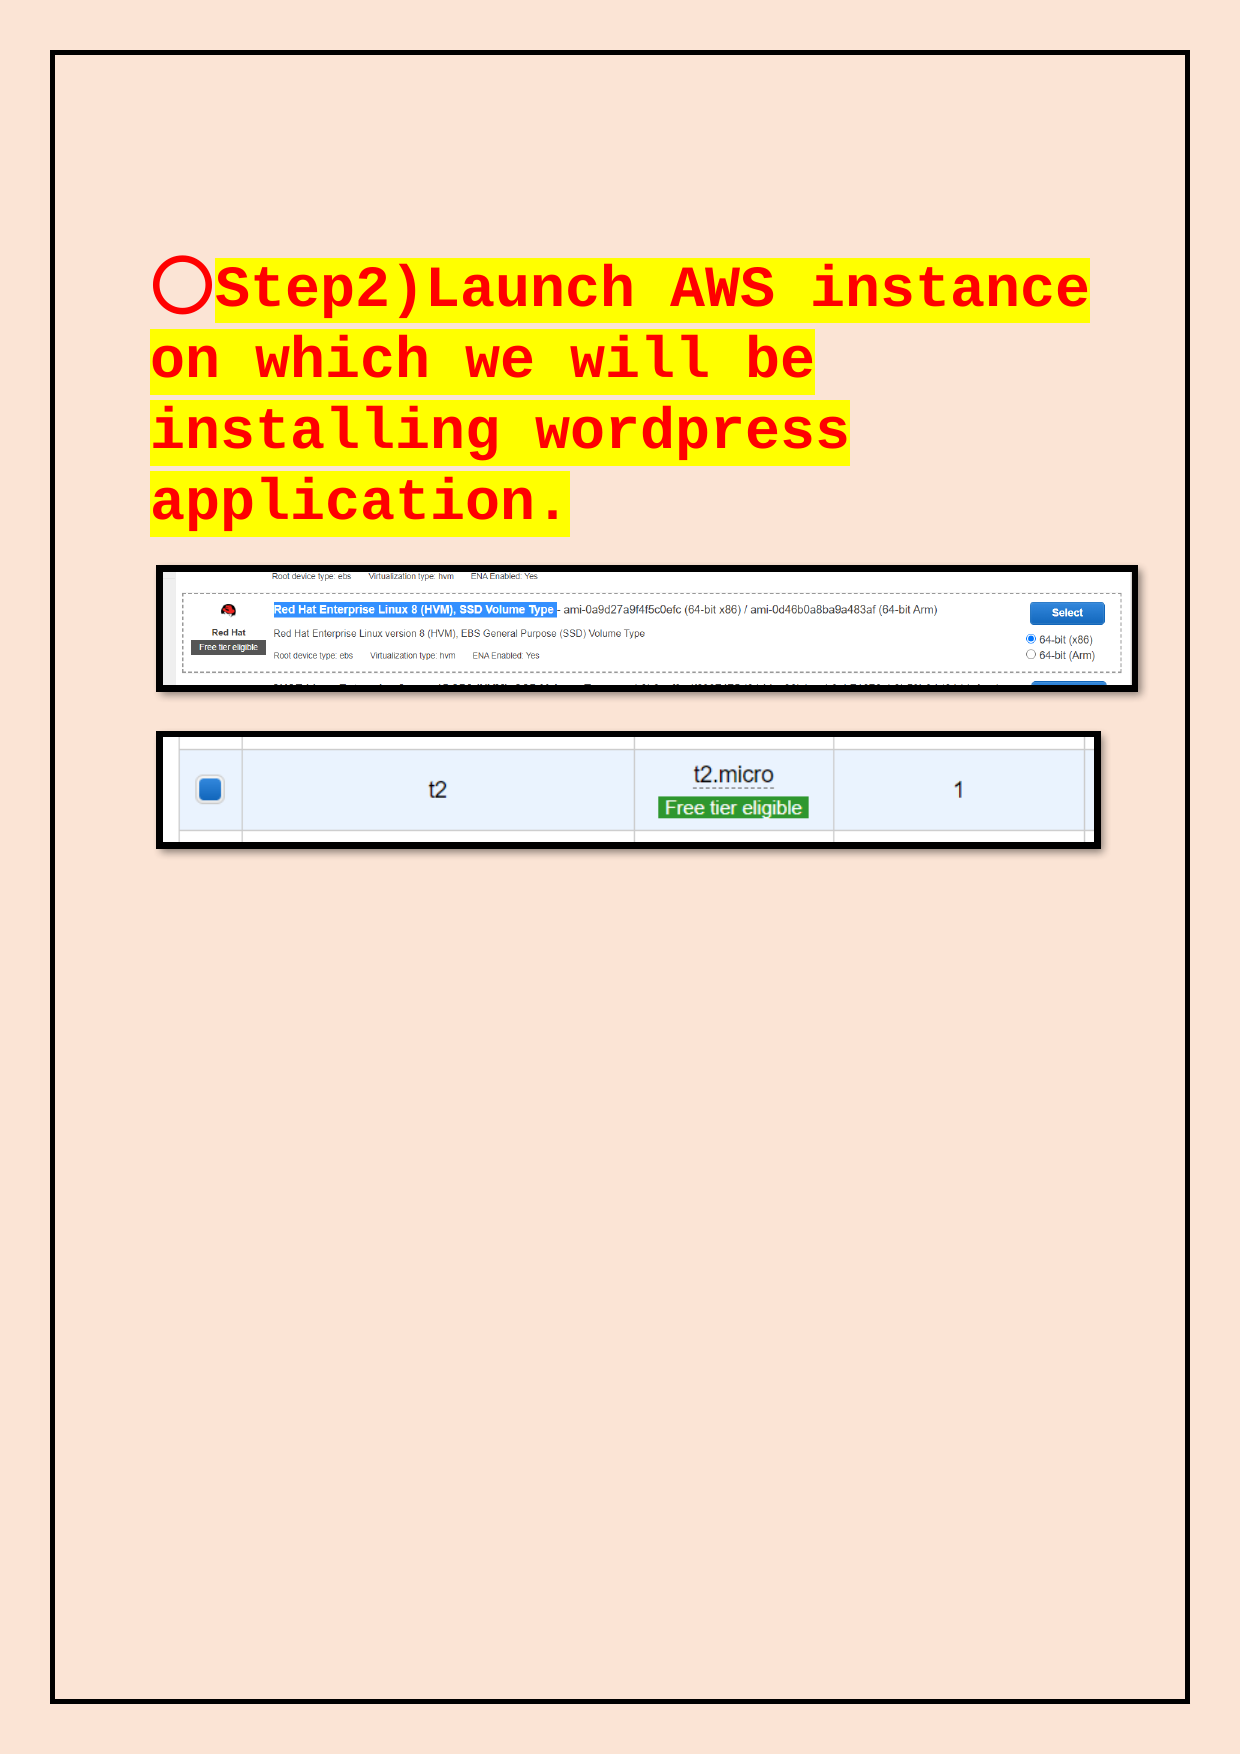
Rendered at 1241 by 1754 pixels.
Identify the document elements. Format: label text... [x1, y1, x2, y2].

picture [163, 737, 1094, 842]
text ⭕Step2)Launch AWS instance on which we will be installing wordpress application. [150, 243, 1090, 537]
picture [163, 572, 1132, 685]
